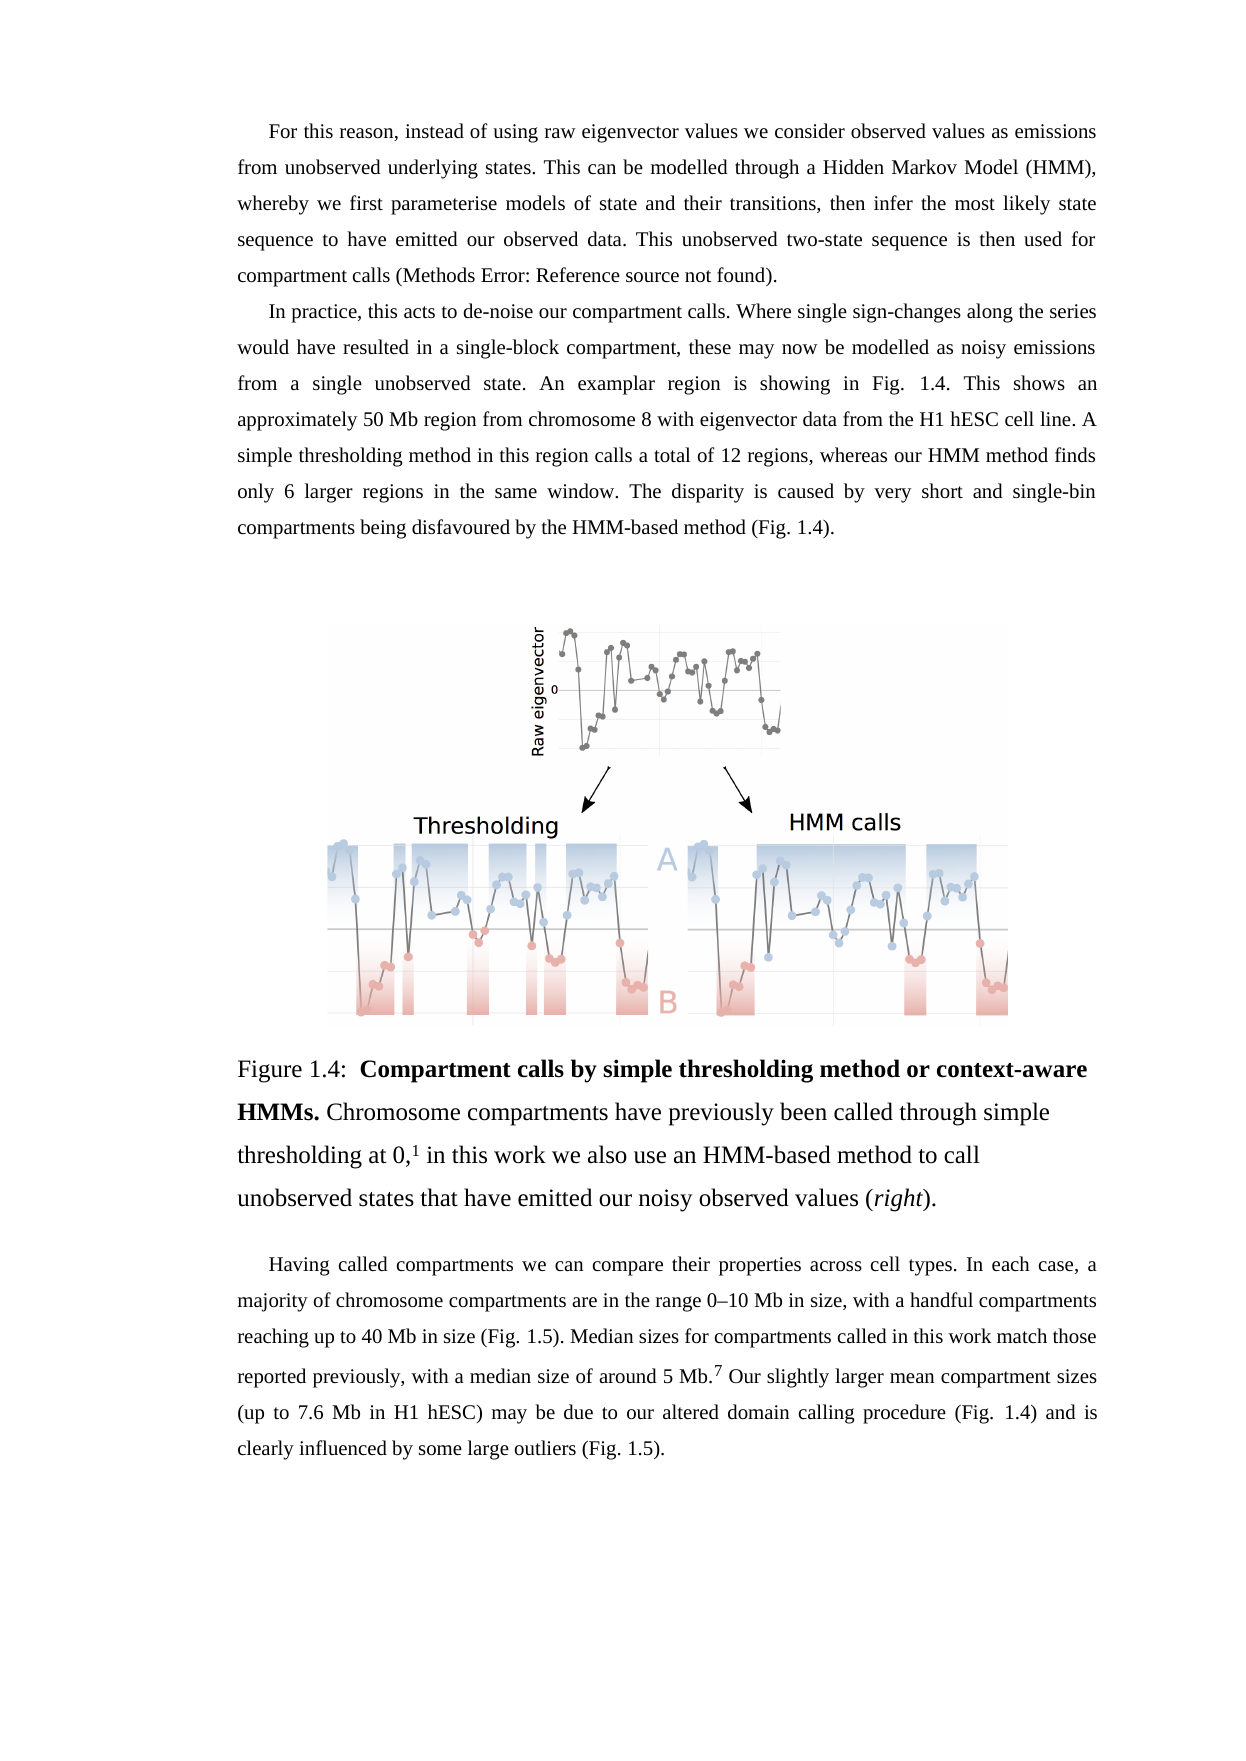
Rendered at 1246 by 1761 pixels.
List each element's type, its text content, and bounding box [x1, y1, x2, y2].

text Having called compartments we can compare their properties across cell types. In each case, a majority of chromosome compartments are in the range 0–10 Mb in size, with a handful compartments reaching up to 40 Mb in size (Fig. 1.5). Median sizes for compartments called in this work match those reported previously, with a median size of around 5 Mb.7 Our slightly larger mean compartment sizes (up to 7.6 Mb in H1 hESC) may be due to our altered domain calling procedure (Fig. 1.4) and is clearly influenced by some large outliers (Fig. 1.5). [237, 1251, 1098, 1460]
picture [326, 624, 1009, 1027]
text Figure 1.4: Compartment calls by simple thresholding method or context-aware HMMs. Chromosome compartments have previously been called through simple thresholding at 0,1 in this work we also use an HMM-based method to call unobserved states that have emitted our noisy observed values (right). [237, 1054, 1098, 1212]
text In practice, this acts to de-noise our compartment calls. Where single sign-changes along the series would have resulted in a single-block compartment, these may now be modelled as noisy emissions from a single unobserved state. An examplar region is showing in Fig. 1.4. This shows an approximately 50 Mb region from chromosome 8 with eigenvector data from the H1 hESC cell line. A simple thresholding method in this region calls a total of 12 regions, whereas our HMM method finds only 6 larger regions in the same window. The disparity is caused by very short and single-bin compartments being disfavoured by the HMM-based method (Fig. 1.4). [237, 299, 1098, 539]
